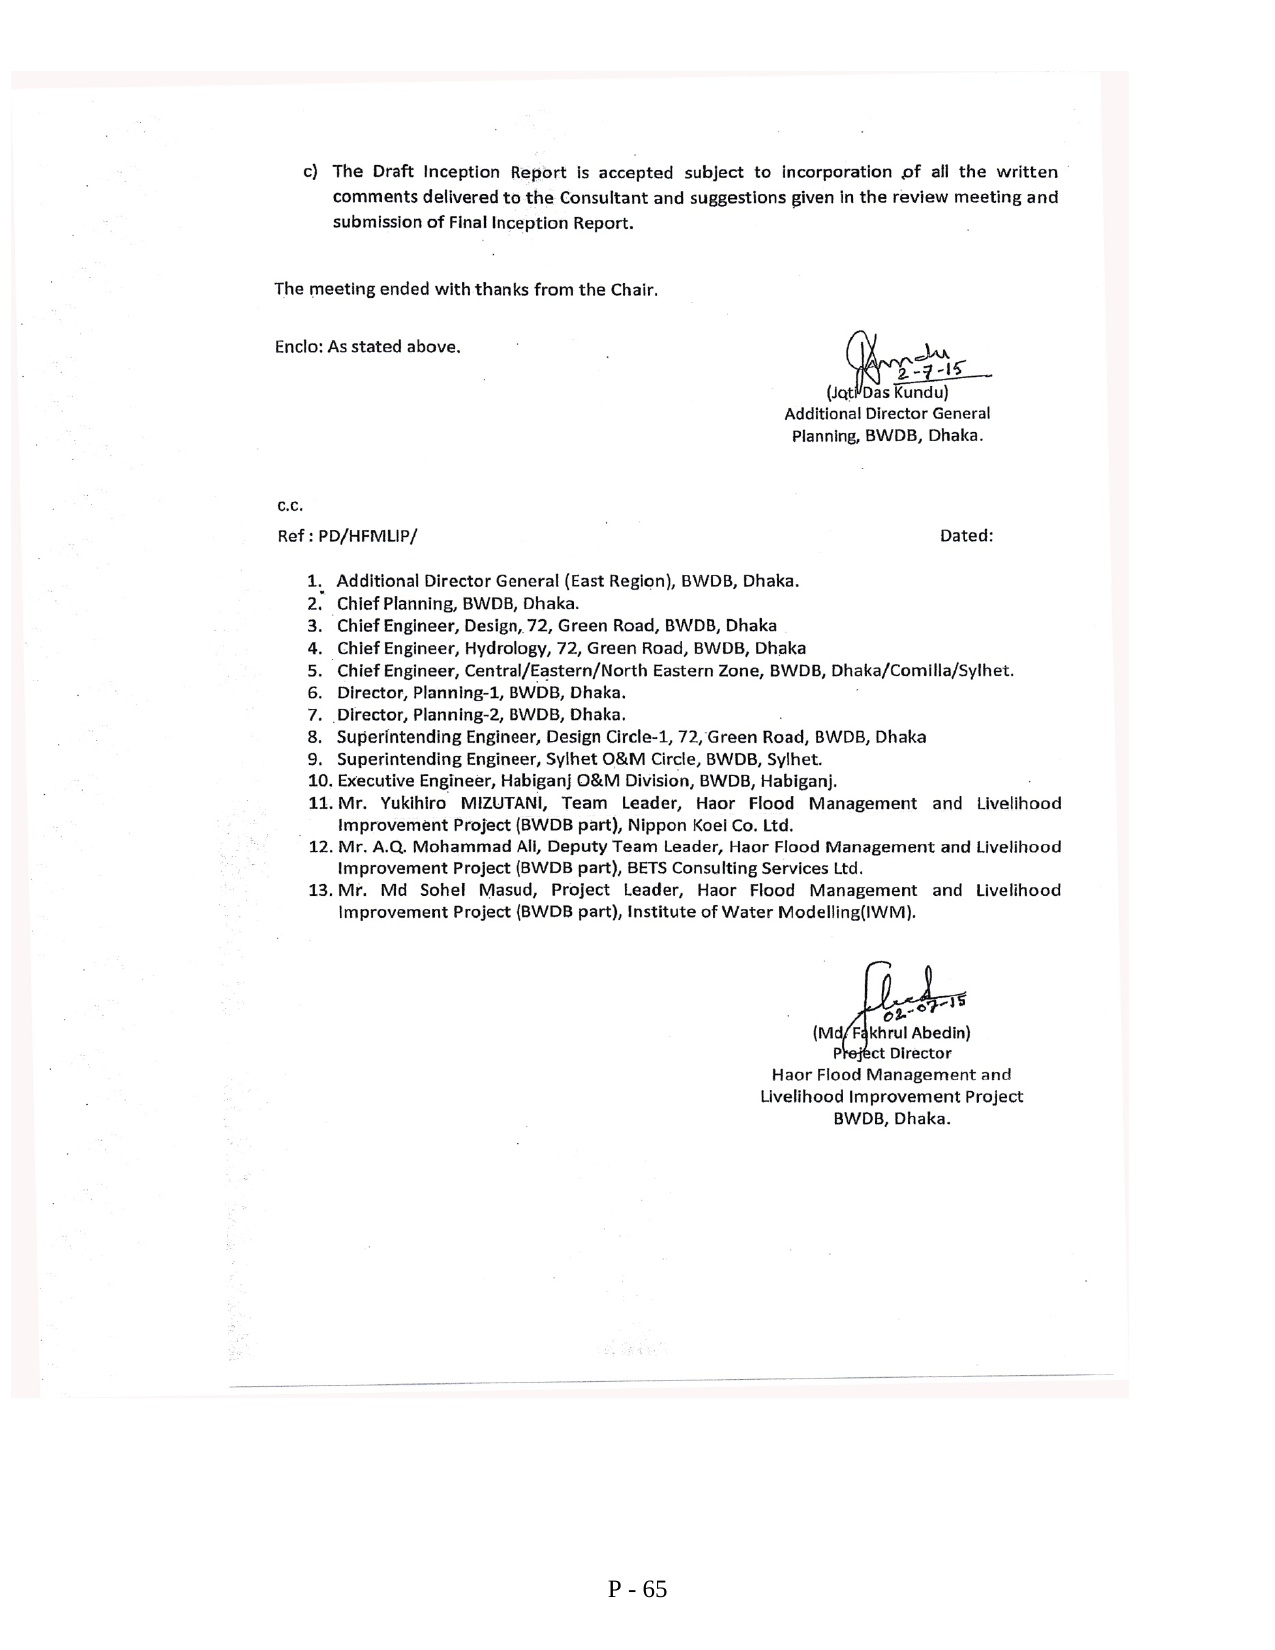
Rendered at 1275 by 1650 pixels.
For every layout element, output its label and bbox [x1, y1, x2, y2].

picture [11, 71, 1129, 1398]
